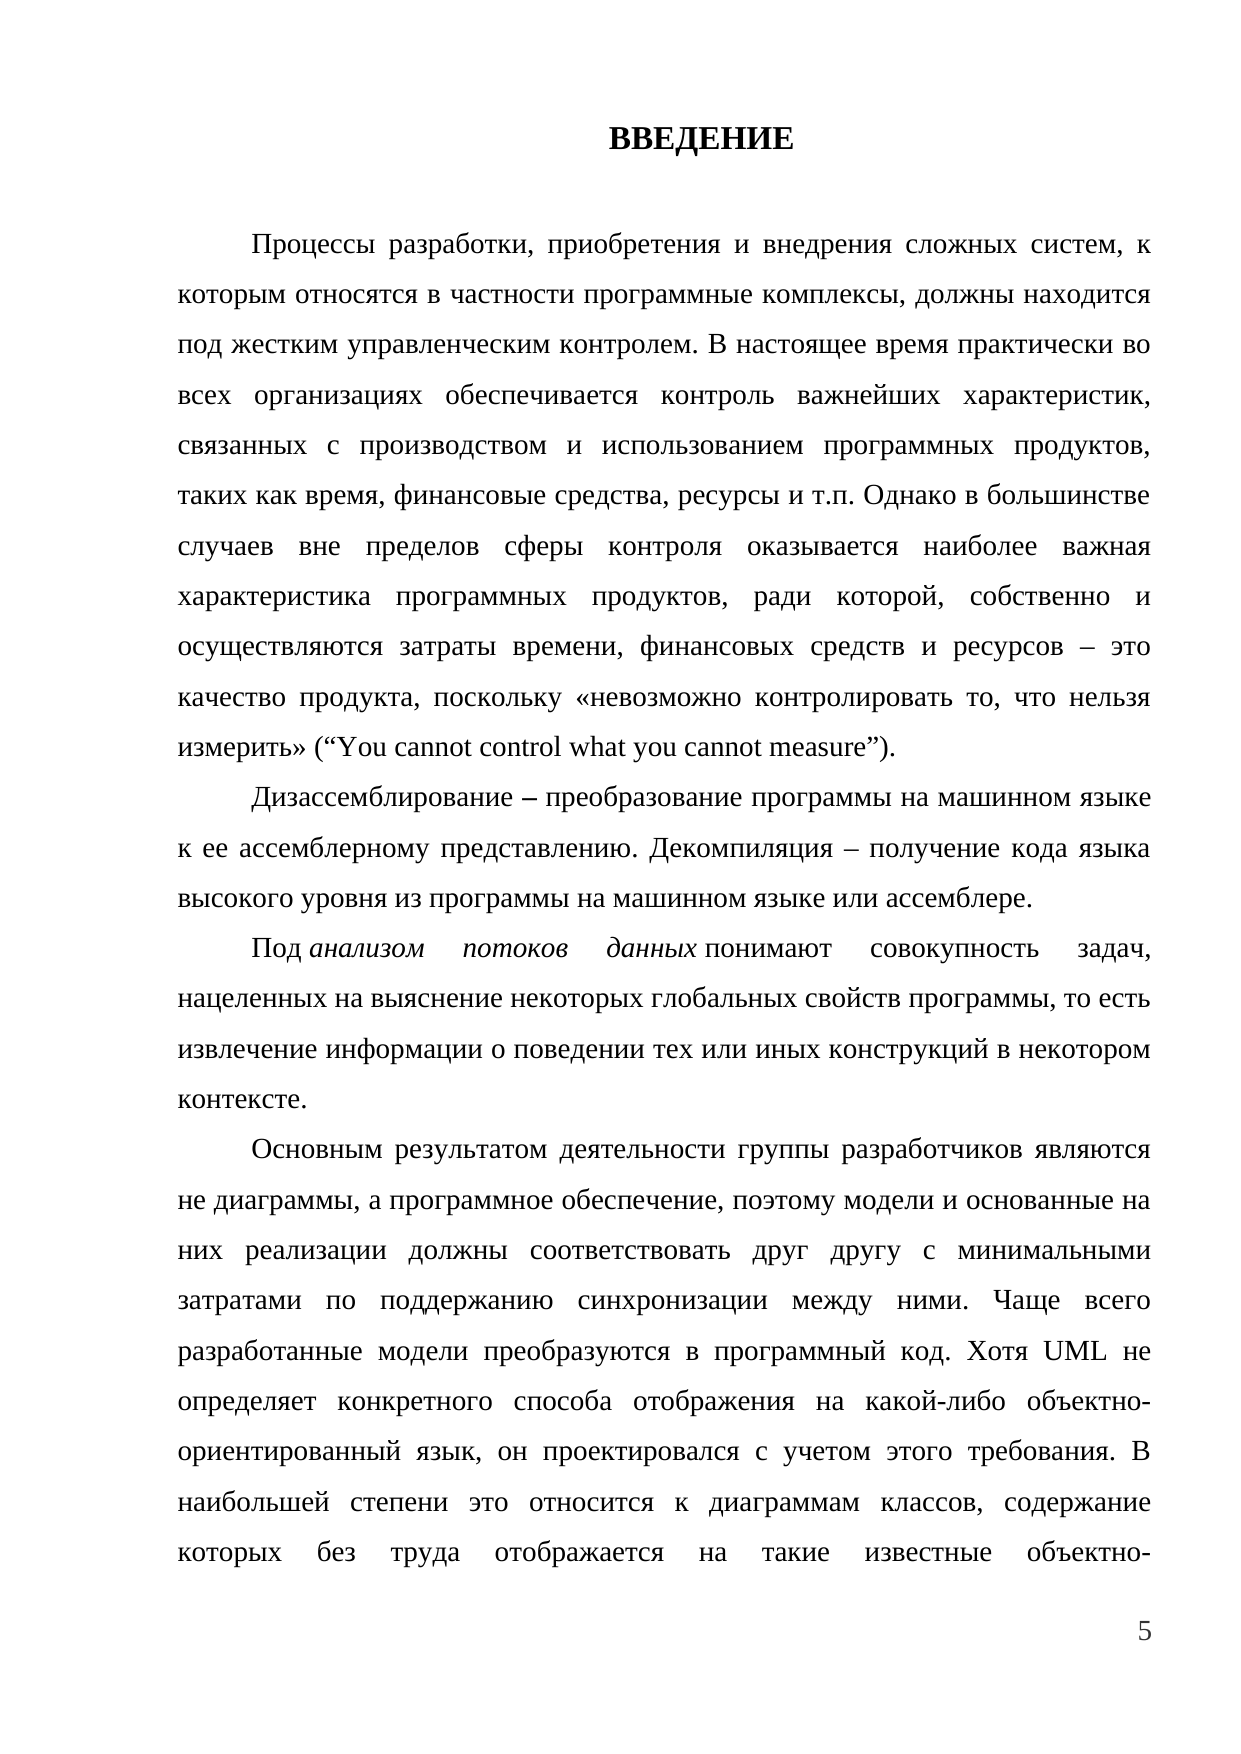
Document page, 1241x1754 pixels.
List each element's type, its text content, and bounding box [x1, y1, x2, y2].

subtitle ВВЕДЕНИЕ [177, 118, 1152, 156]
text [177, 1132, 1152, 1568]
text Под анализом потоков данных понимают совокупность задач, нацеленных на выяснение некоторых глобальных свойств программы, то есть извлечение информации о поведении тех или иных конструкций в некотором контексте. [177, 930, 1152, 1115]
text Дизассемблирование – преобразование программы на машинном языке к ее ассемблерному представлению. Декомпиляция – получение кода языка высокого уровня из программы на машинном языке или ассемблере. [177, 779, 1152, 913]
list Процессы разработки, приобретения и внедрения сложных систем, к которым относятся в частности программные комплексы, должны находится под жестким управленческим контролем. В настоящее время практически во всех организациях обеспечивается контроль важнейших характеристик, связанных с производством и использованием программных продуктов, таких как время, финансовые средства, ресурсы и т.п. Однако в большинстве случаев вне пределов сферы контроля оказывается наиболее важная характеристика программных продуктов, ради которой, собственно и осуществляются затраты времени, финансовых средств и ресурсов – это качество продукта, поскольку «невозможно контролировать то, что нельзя измерить» (“You cannot control what you cannot measure”). [177, 226, 1152, 763]
